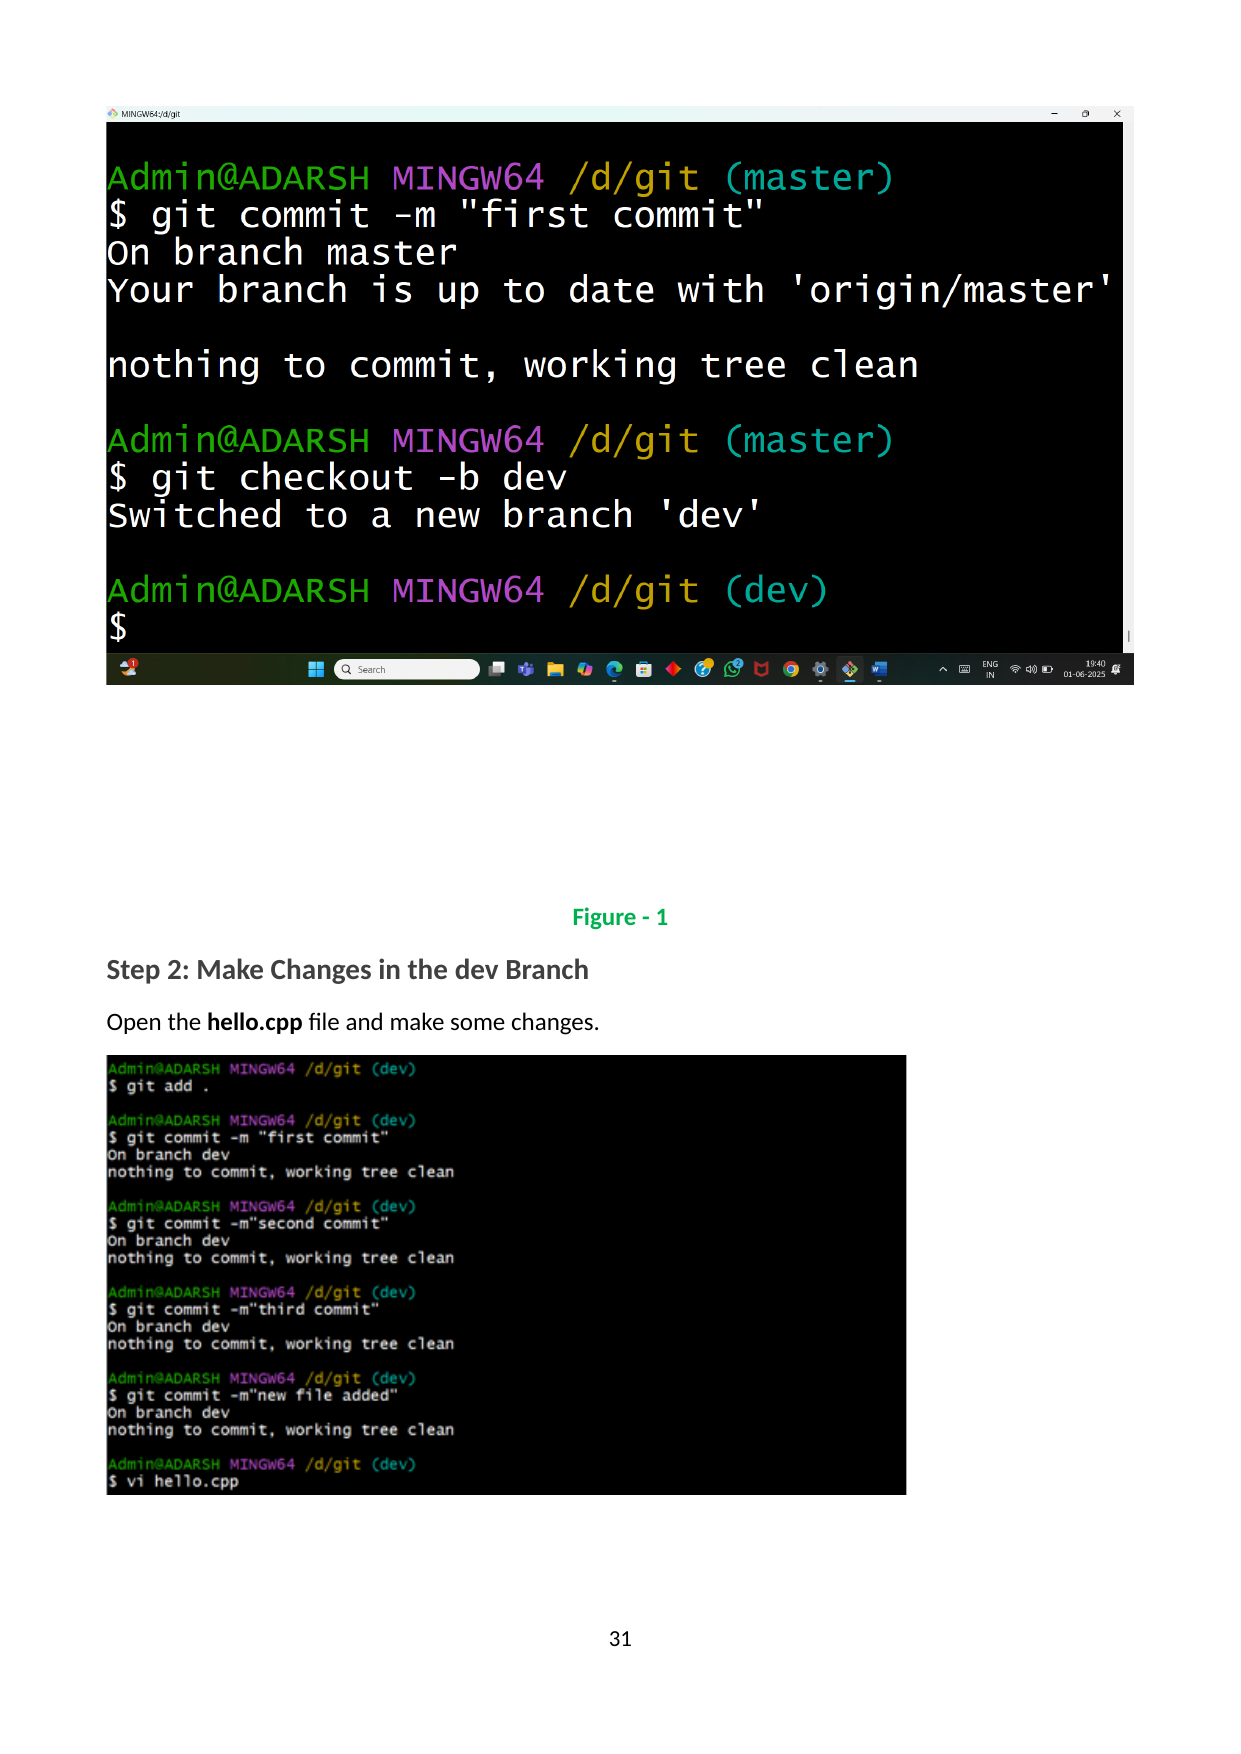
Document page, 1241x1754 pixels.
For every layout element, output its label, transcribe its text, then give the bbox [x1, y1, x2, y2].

text Step 2: Make Changes in the dev Branch [106, 951, 1134, 987]
text Open the hello.cpp file and make some changes. [106, 1006, 1134, 1037]
picture [106, 106, 1134, 685]
text Figure - 1 [106, 902, 1134, 932]
picture [106, 1055, 907, 1495]
